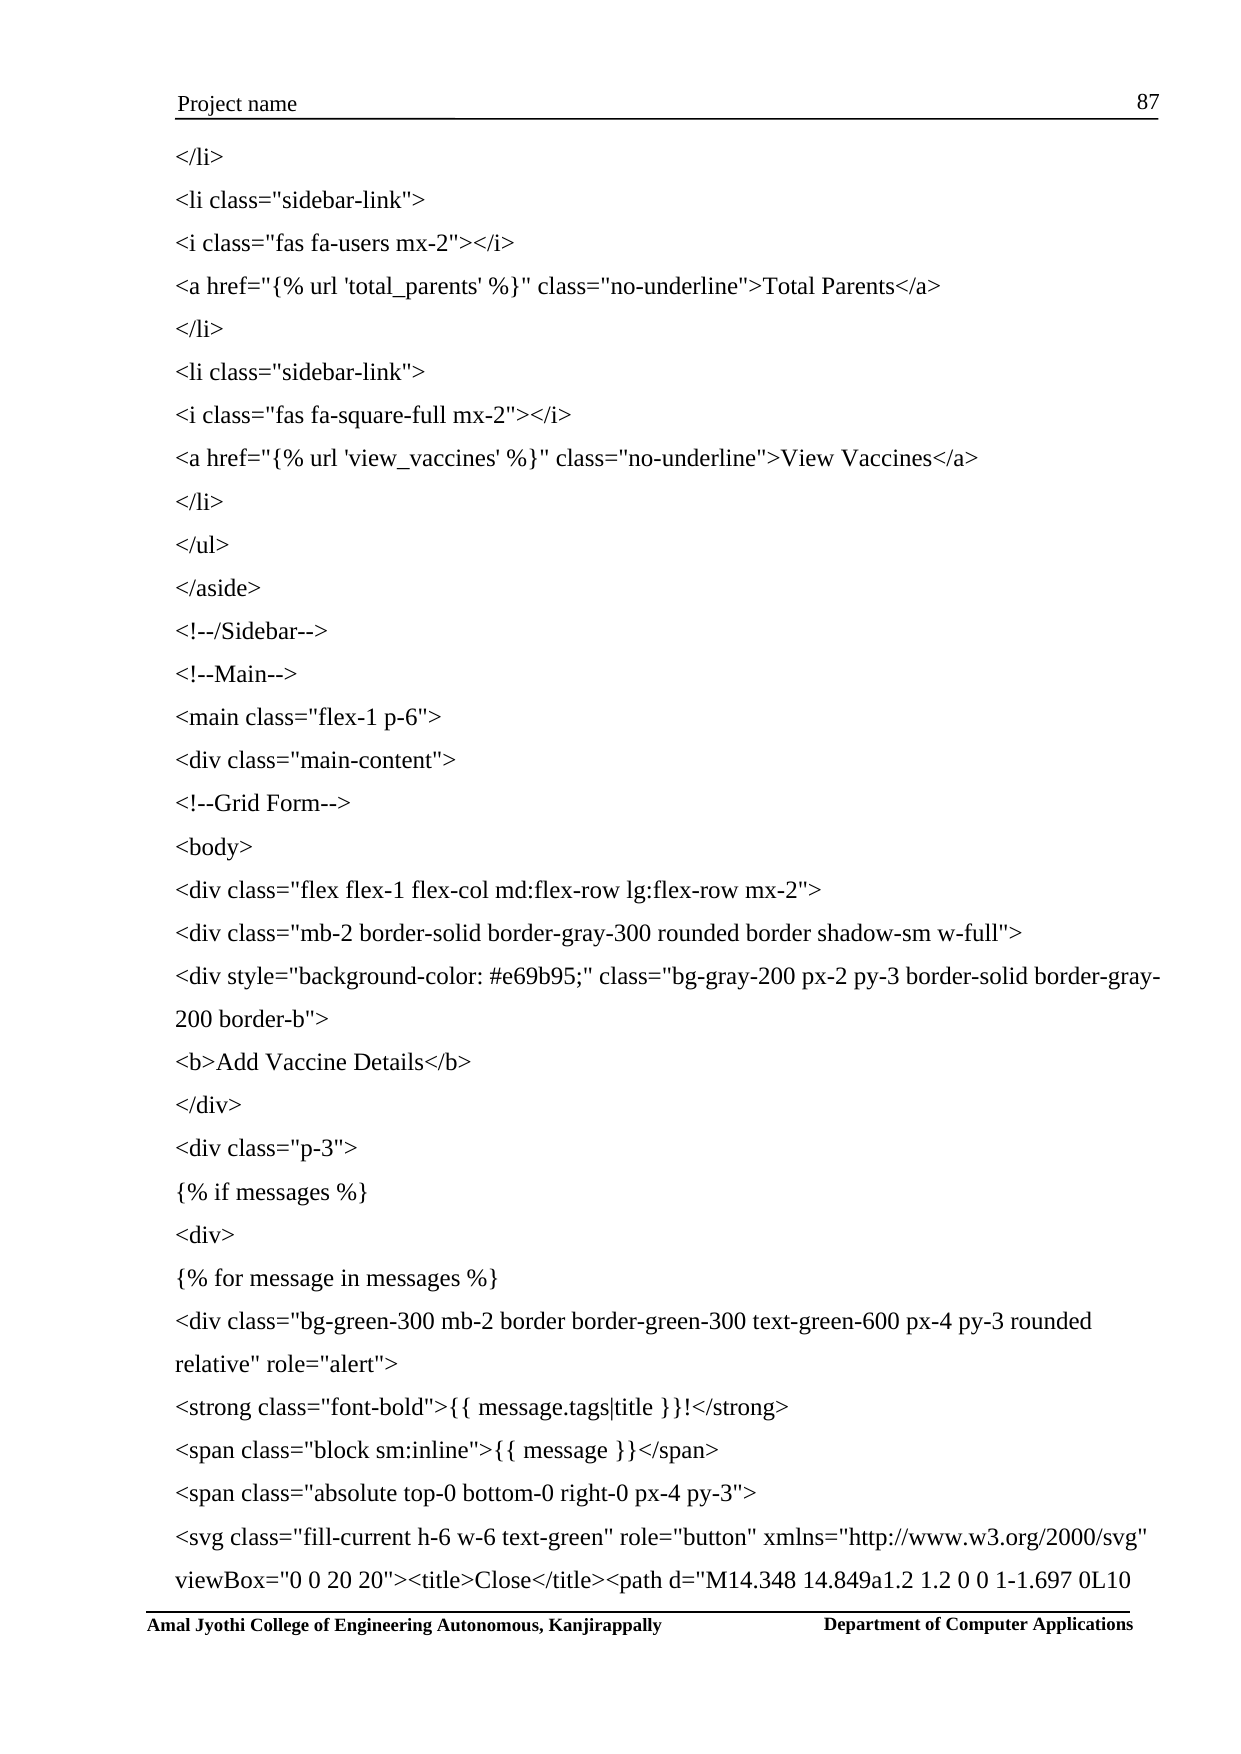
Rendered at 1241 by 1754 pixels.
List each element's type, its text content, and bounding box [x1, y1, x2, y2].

text <span class="block sm:inline">{{ message }}</span> [175, 1435, 1162, 1464]
text <div> [175, 1220, 1162, 1248]
text <b>Add Vaccine Details</b> [175, 1047, 1162, 1076]
text {% if messages %} [175, 1177, 1162, 1205]
text <span class="absolute top-0 bottom-0 right-0 px-4 py-3"> [175, 1478, 1162, 1507]
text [175, 1522, 1162, 1593]
text <div class="mb-2 border-solid border-gray-300 rounded border shadow-sm w-full"> [175, 918, 1162, 947]
text <li class="sidebar-link"> [175, 185, 1162, 213]
text <div class="bg-green-300 mb-2 border border-green-300 text-green-600 px-4 py-3 rounded relative" role="alert"> [175, 1306, 1162, 1378]
text <body> [175, 832, 1162, 860]
text </aside> [175, 573, 1162, 602]
text <li class="sidebar-link"> [175, 357, 1162, 386]
text </div> [175, 1090, 1162, 1119]
text <div class="p-3"> [175, 1133, 1162, 1162]
text <i class="fas fa-users mx-2"></i> [175, 228, 1162, 257]
text <main class="flex-1 p-6"> [175, 702, 1162, 731]
text <i class="fas fa-square-full mx-2"></i> [175, 400, 1162, 429]
text </li> [175, 314, 1162, 343]
text </ul> [175, 530, 1162, 558]
text <div class="main-content"> [175, 745, 1162, 774]
text </li> [175, 487, 1162, 515]
text <!--/Sidebar--> [175, 616, 1162, 645]
text {% for message in messages %} [175, 1263, 1162, 1292]
text <div style="background-color: #e69b95;" class="bg-gray-200 px-2 py-3 border-solid border-gray-200 border-b"> [175, 961, 1162, 1033]
text <strong class="font-bold">{{ message.tags|title }}!</strong> [175, 1392, 1162, 1421]
text <!--Grid Form--> [175, 788, 1162, 817]
text <!--Main--> [175, 659, 1162, 688]
text <div class="flex flex-1 flex-col md:flex-row lg:flex-row mx-2"> [175, 875, 1162, 903]
text <a href="{% url 'total_parents' %}" class="no-underline">Total Parents</a> [175, 271, 1162, 300]
text <a href="{% url 'view_vaccines' %}" class="no-underline">View Vaccines</a> [175, 443, 1162, 472]
text </li> [175, 142, 1162, 170]
